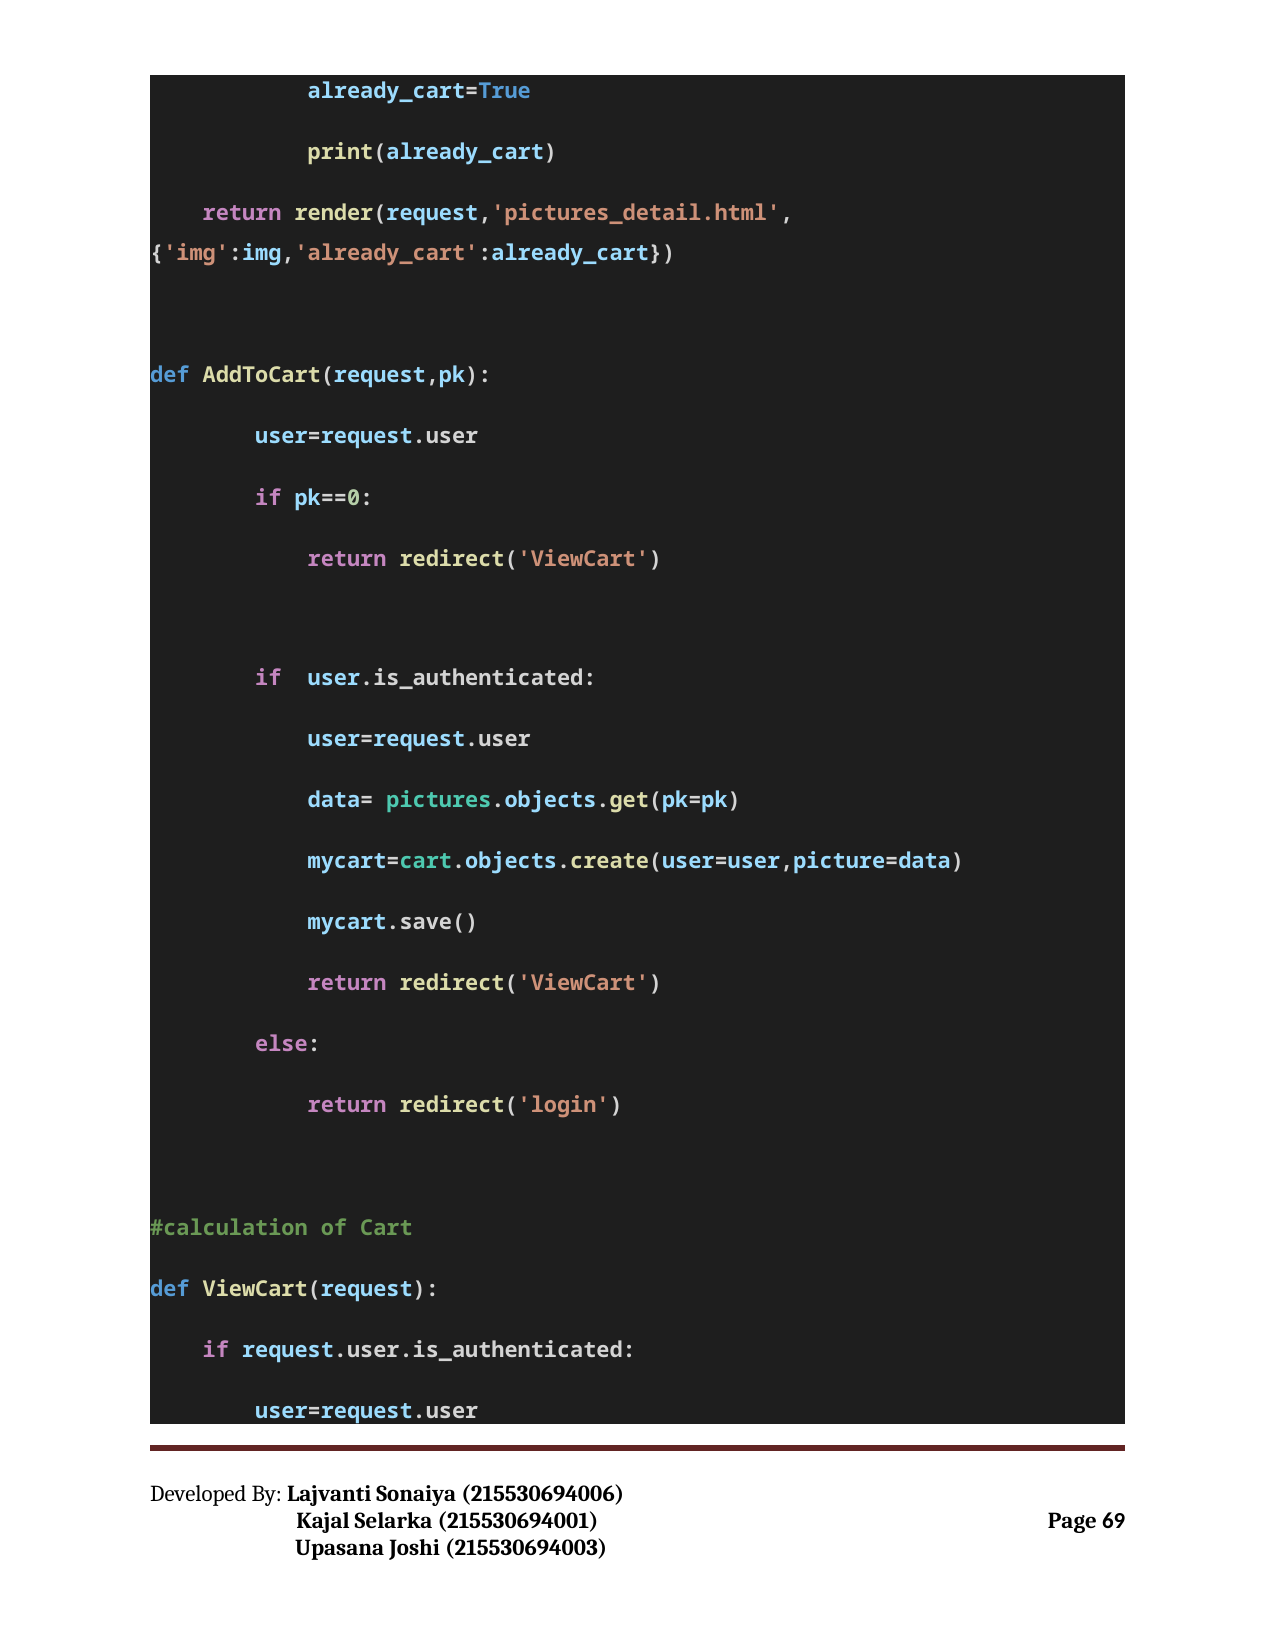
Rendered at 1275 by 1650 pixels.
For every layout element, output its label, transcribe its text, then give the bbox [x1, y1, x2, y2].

text def AddToCart(request,pk): [150, 359, 1125, 389]
text return redirect('login') [150, 1089, 1125, 1119]
text mycart=cart.objects.create(user=user,picture=data) [150, 845, 1125, 875]
text else: [150, 1028, 1125, 1058]
text mycart.save() [150, 906, 1125, 936]
text return render(request,'pictures_detail.html',{'img':img,'already_cart':already_cart}) [150, 197, 1125, 267]
text def ViewCart(request): [150, 1273, 1125, 1302]
text if pk==0: [150, 481, 1125, 511]
text return redirect('ViewCart') [150, 967, 1125, 997]
text user=request.user [150, 723, 1125, 753]
text if request.user.is_authenticated: [150, 1334, 1125, 1363]
text already_cart=True [150, 75, 1125, 105]
text print(already_cart) [150, 136, 1125, 166]
text #calculation of Cart [150, 1212, 1125, 1241]
text return redirect('ViewCart') [150, 542, 1125, 572]
text user=request.user [150, 1395, 1125, 1424]
text data= pictures.objects.get(pk=pk) [150, 784, 1125, 814]
text if user.is_authenticated: [150, 662, 1125, 692]
text user=request.user [150, 420, 1125, 450]
